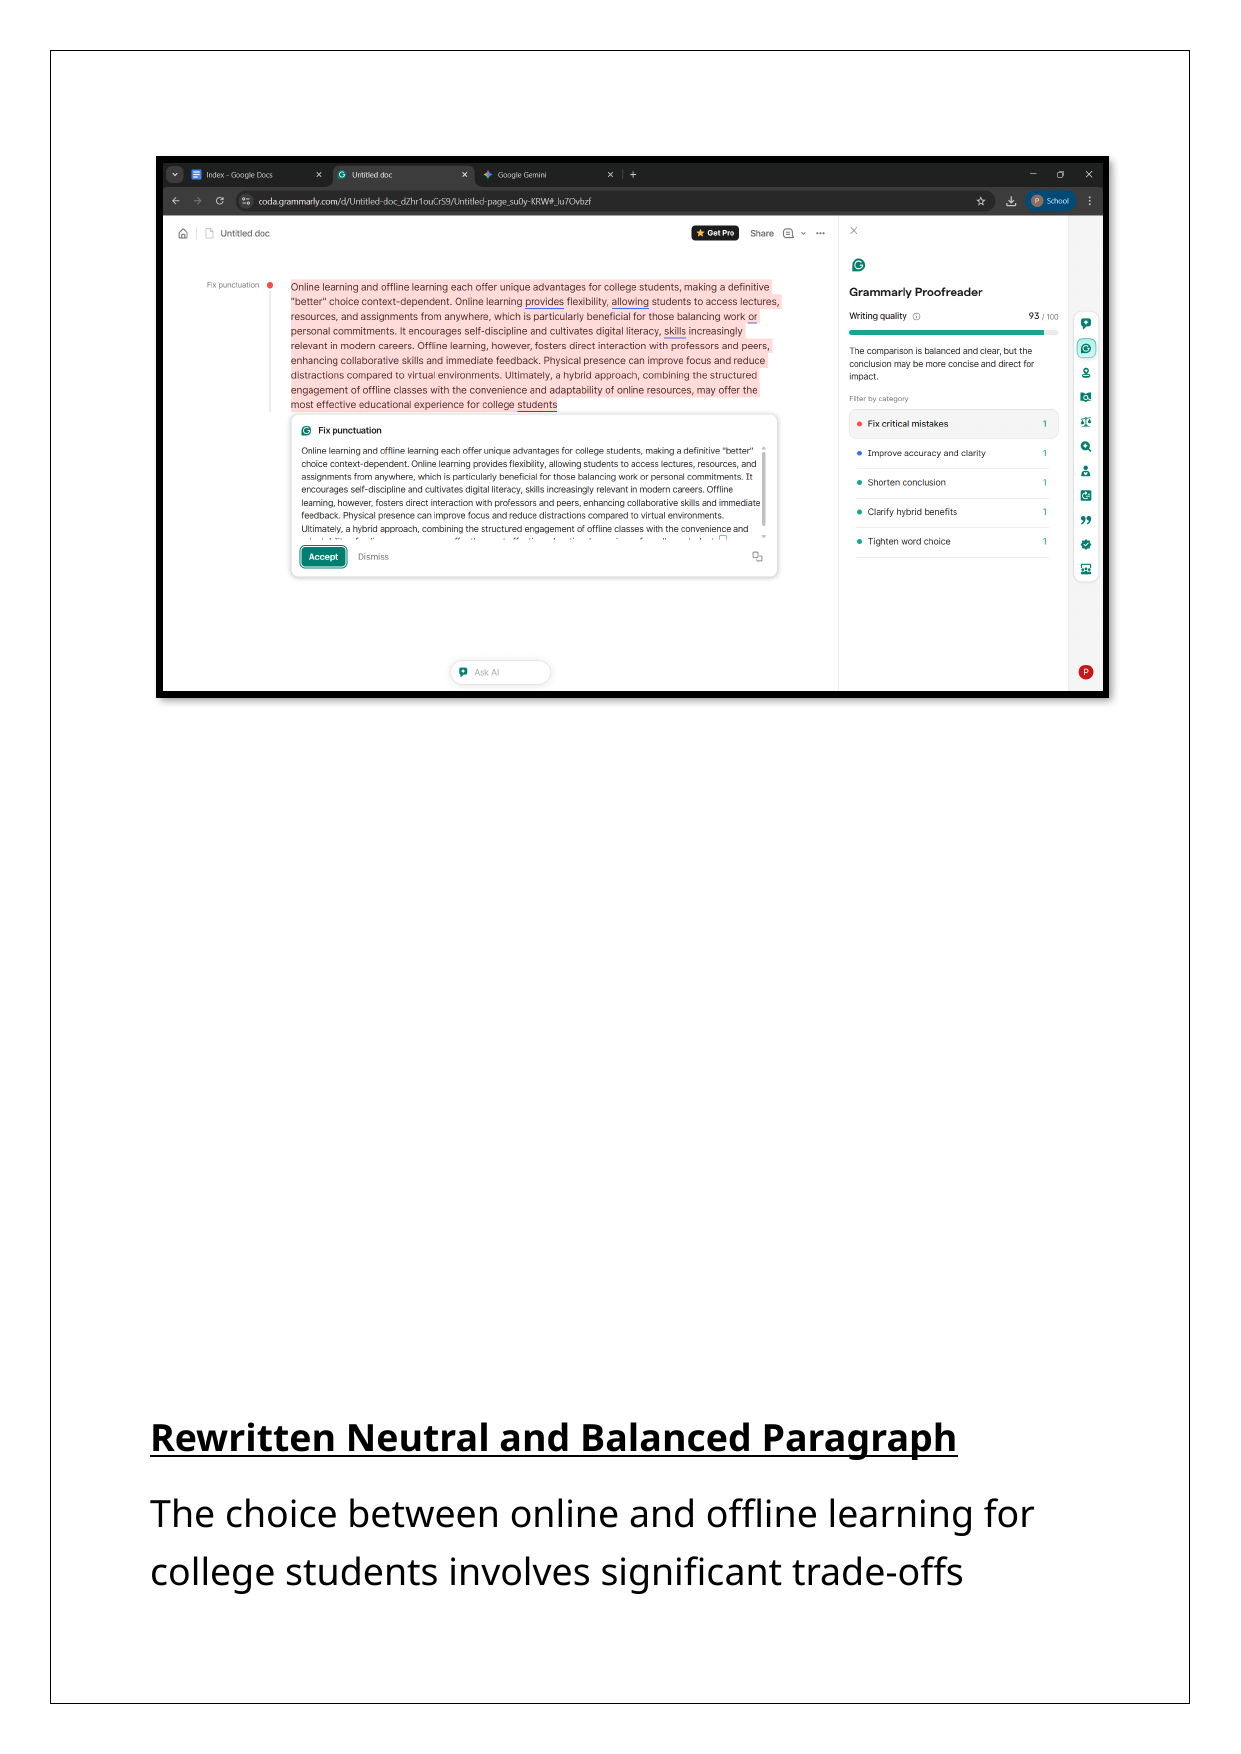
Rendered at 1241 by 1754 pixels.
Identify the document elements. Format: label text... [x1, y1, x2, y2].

text Rewritten Neutral and Balanced Paragraph [150, 1412, 1090, 1463]
picture [163, 163, 1103, 691]
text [150, 1487, 1090, 1597]
